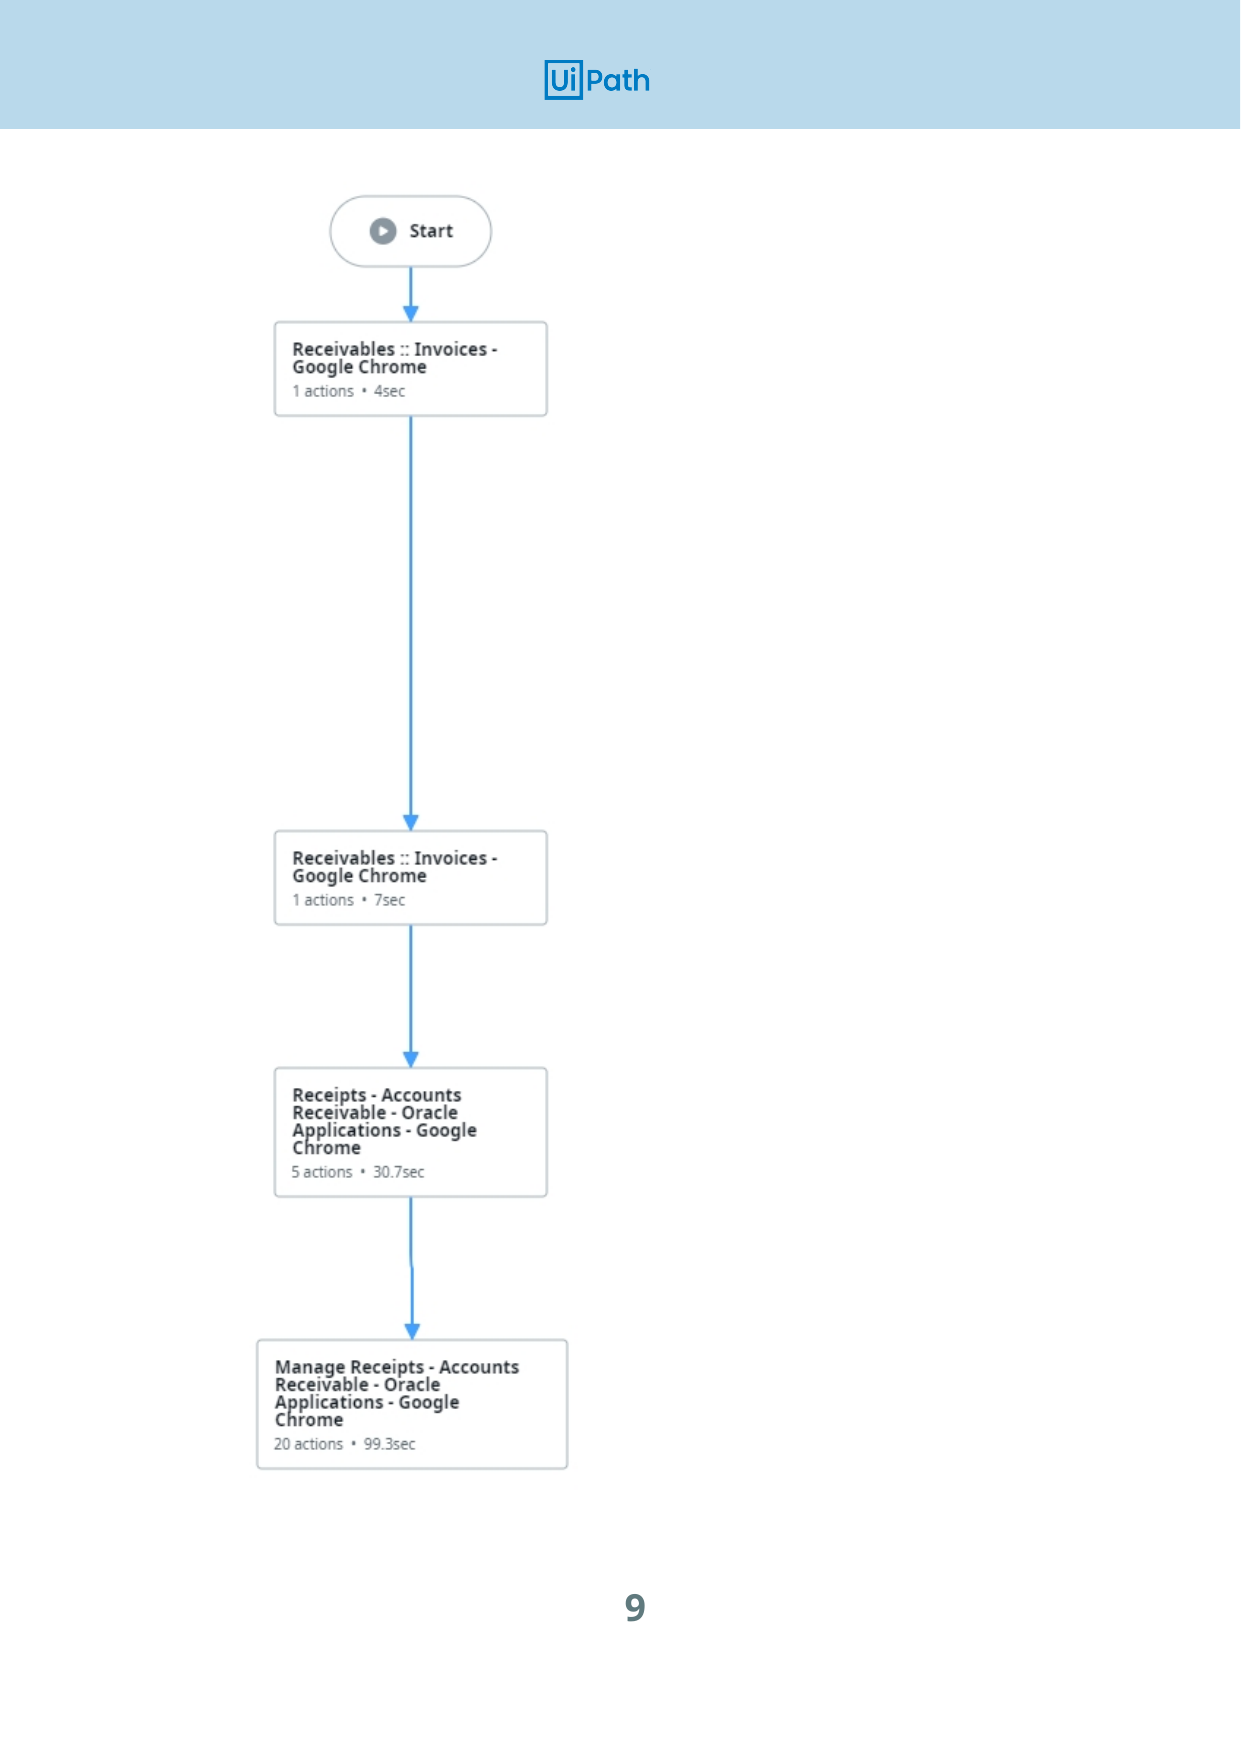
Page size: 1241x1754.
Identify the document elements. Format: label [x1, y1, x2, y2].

picture [180, 180, 644, 1501]
picture [544, 60, 651, 100]
